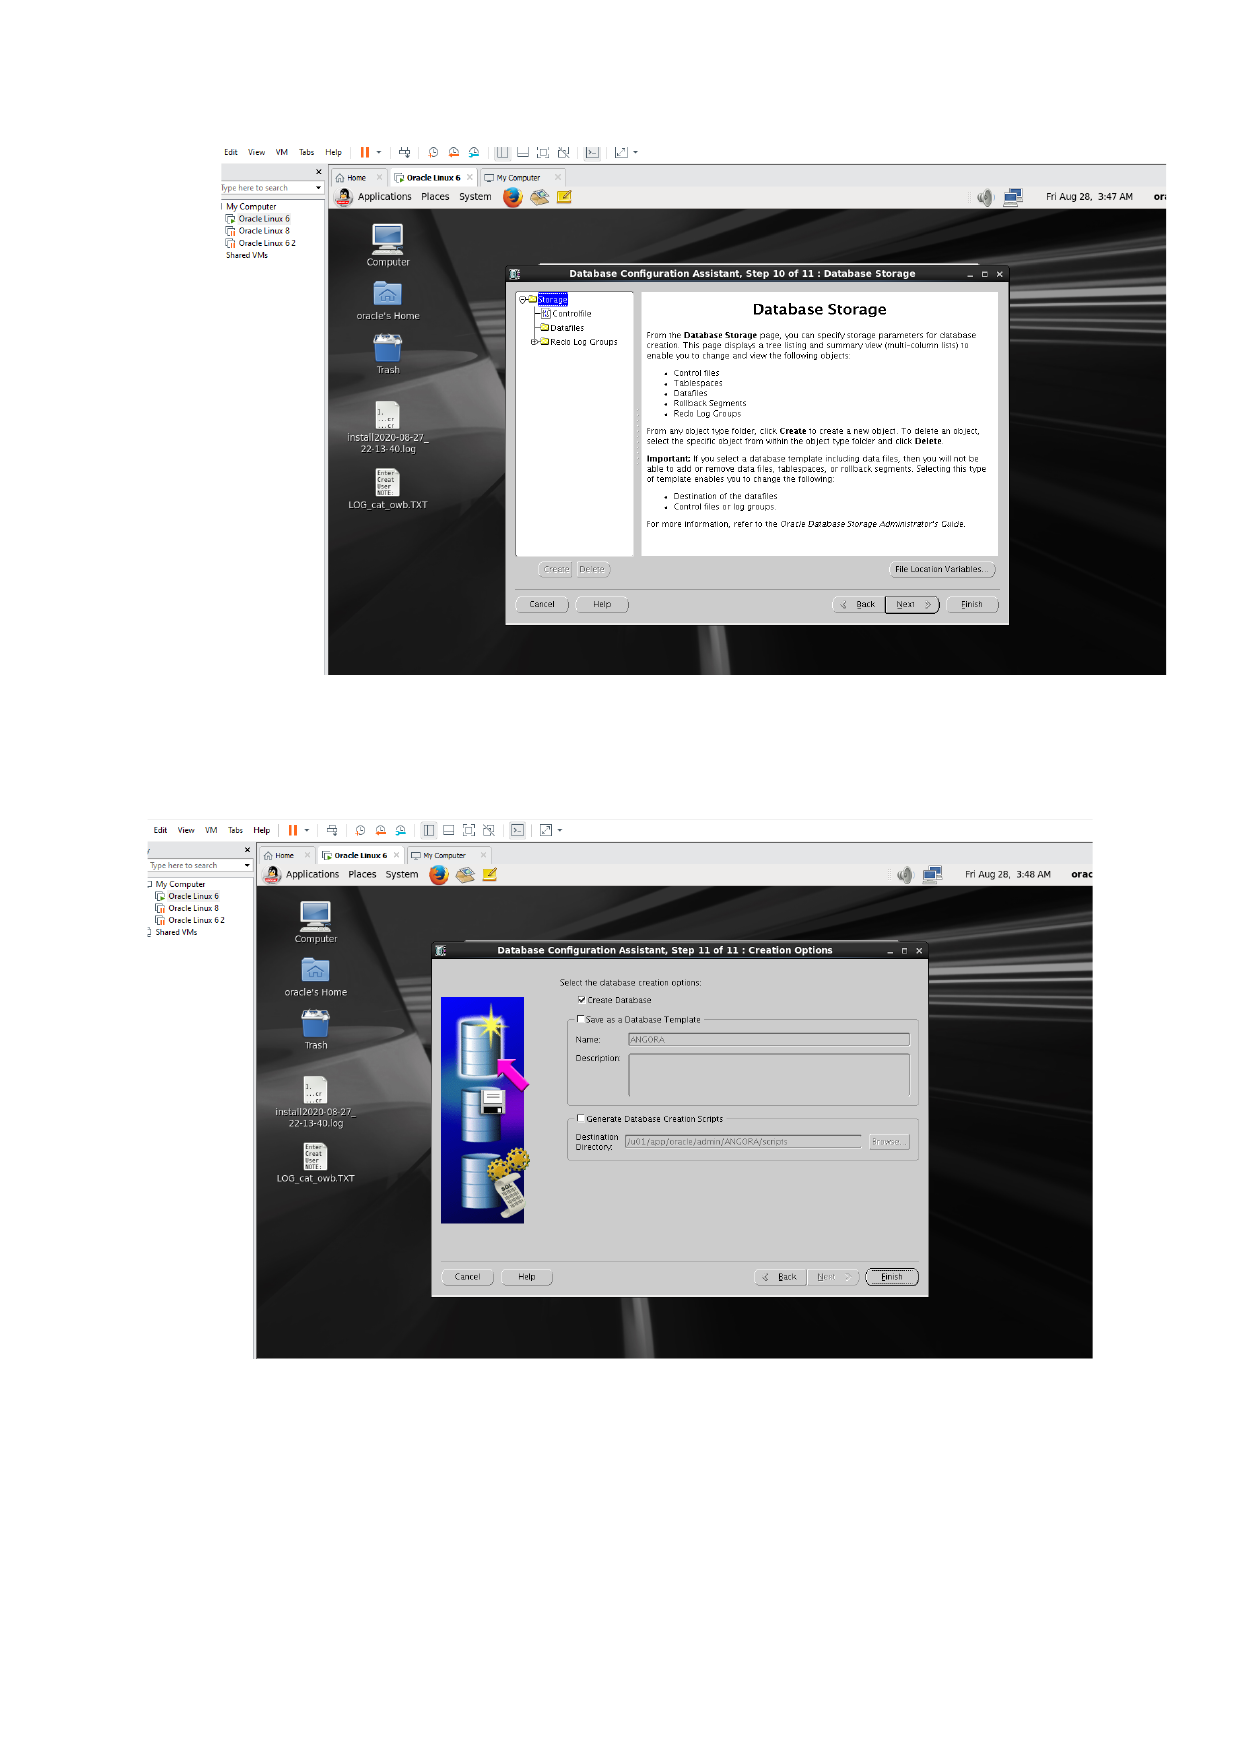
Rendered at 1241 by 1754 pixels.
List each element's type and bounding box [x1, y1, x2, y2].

picture [147, 817, 1093, 1359]
picture [221, 147, 1167, 675]
